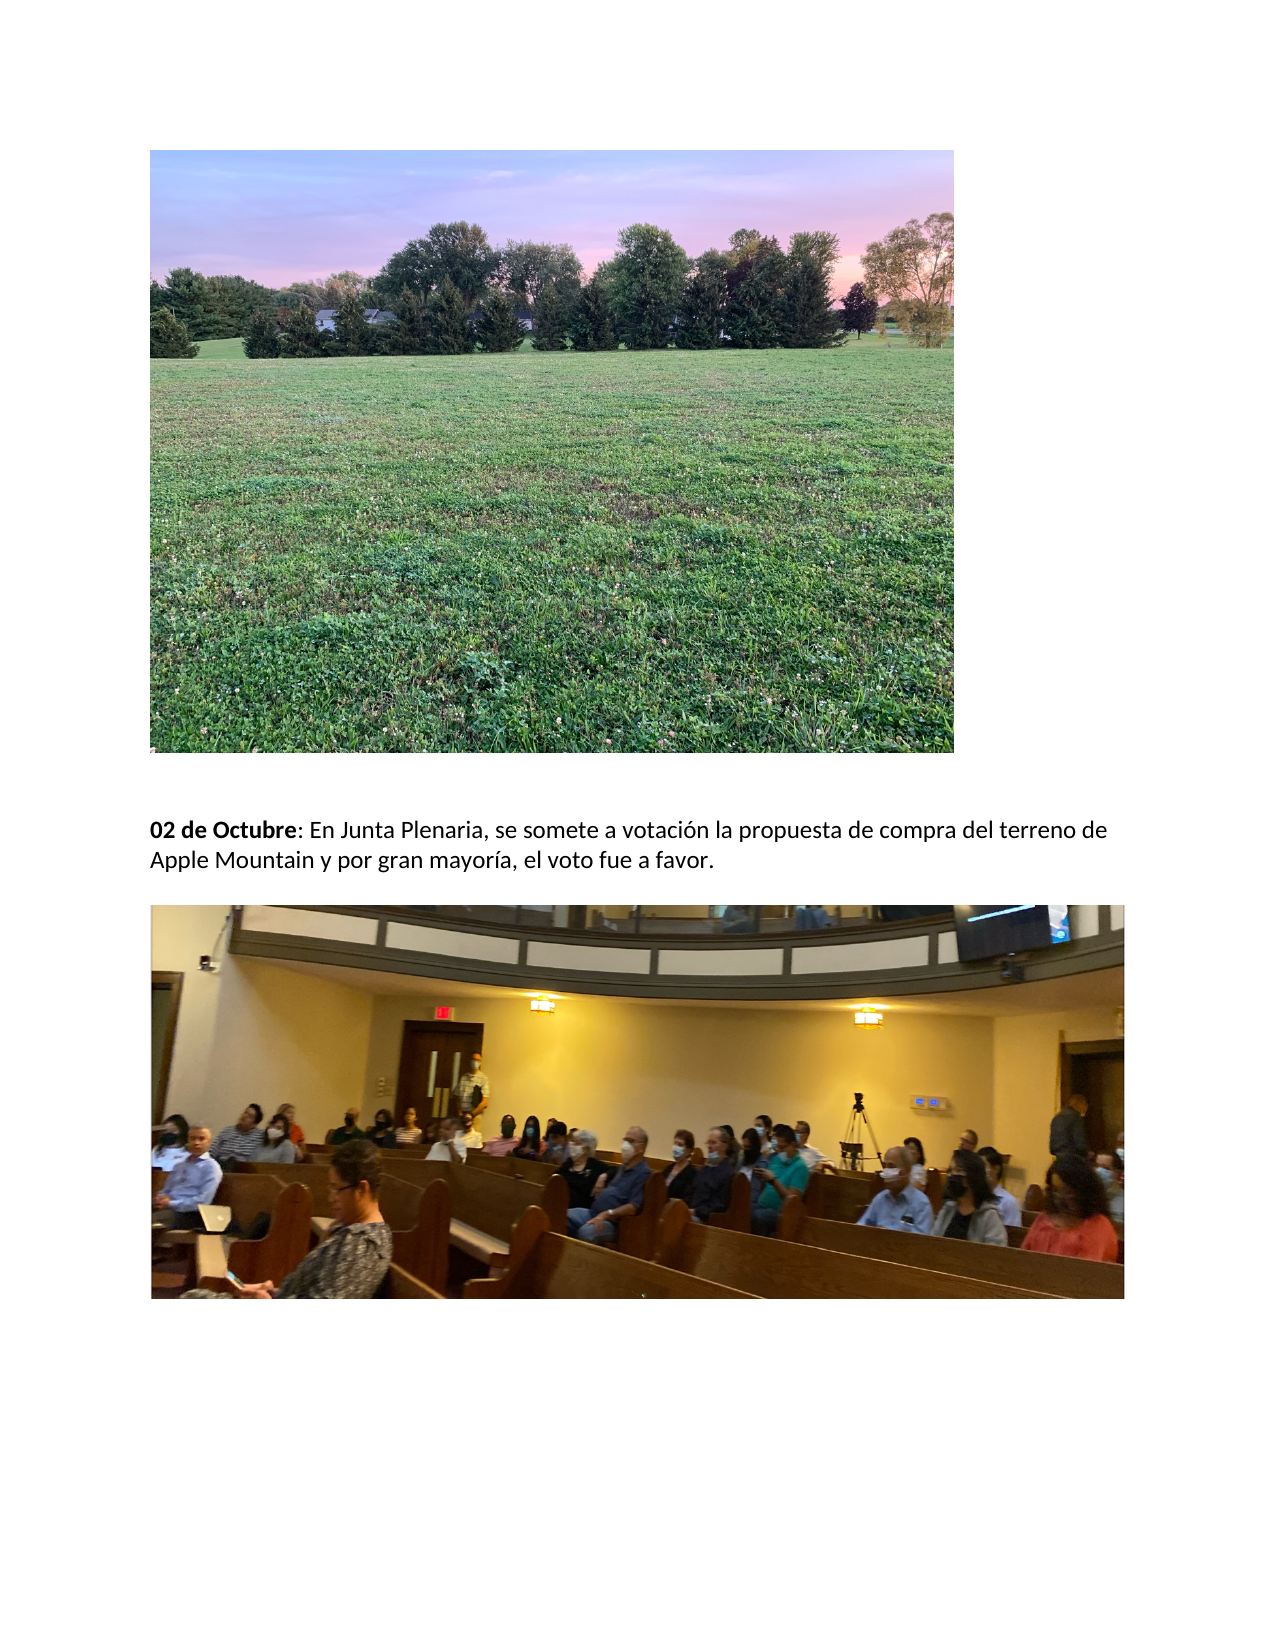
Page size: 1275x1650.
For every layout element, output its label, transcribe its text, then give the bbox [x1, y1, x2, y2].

text 02 de Octubre: En Junta Plenaria, se somete a votación la propuesta de compra del terreno de Apple Mountain y por gran mayoría, el voto fue a favor. [150, 814, 1125, 875]
picture [150, 905, 1125, 1299]
picture [150, 150, 954, 753]
